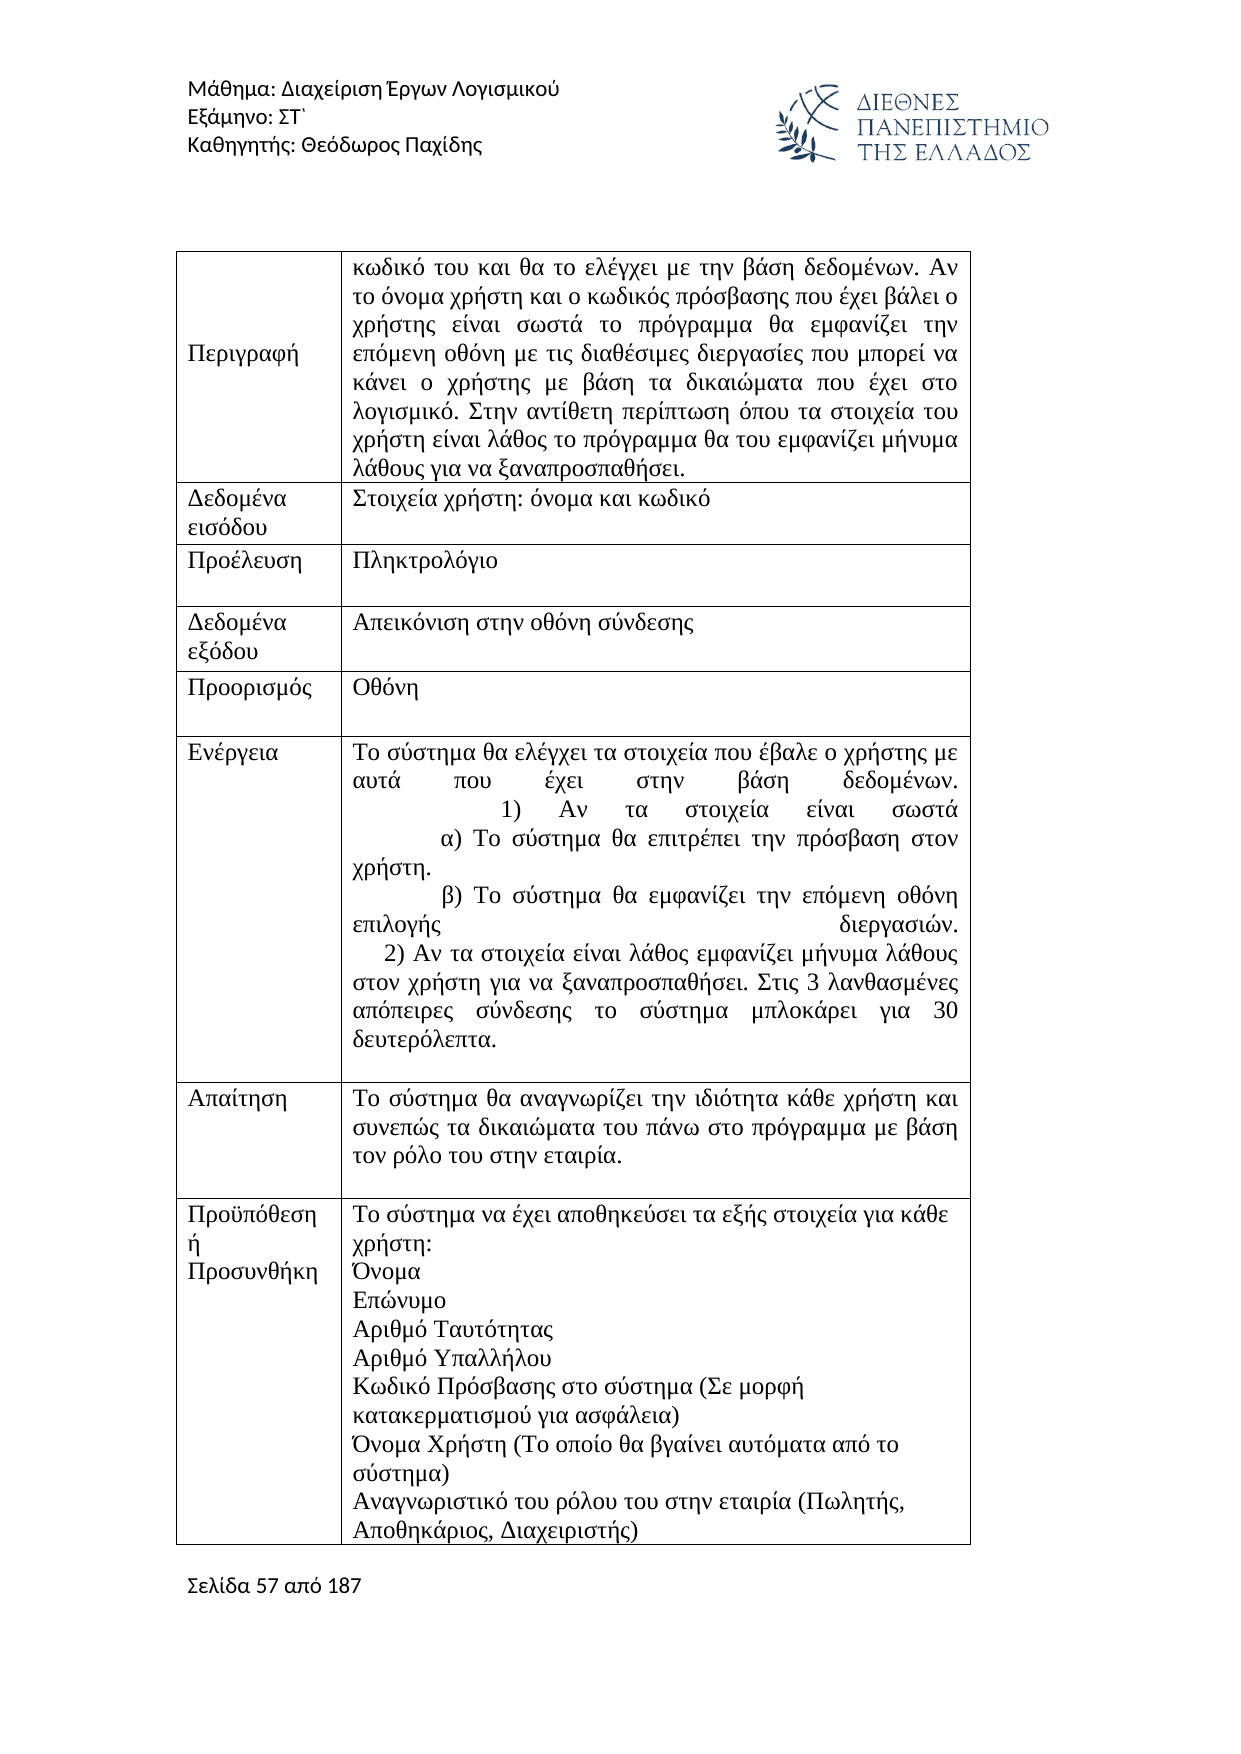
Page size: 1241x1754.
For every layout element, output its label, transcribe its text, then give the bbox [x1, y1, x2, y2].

table_cell Απαίτηση [177, 1083, 341, 1198]
table_cell Απεικόνιση στην οθόνη σύνδεσης [342, 607, 970, 671]
table_cell Δεδομένα εισόδου [177, 483, 341, 544]
table_cell Ενέργεια [177, 737, 341, 1082]
table_cell Προϋπόθεση ή Προσυνθήκη [177, 1199, 341, 1544]
table_cell Στοιχεία χρήστη: όνομα και κωδικό [342, 483, 970, 544]
picture [752, 73, 1073, 174]
table_cell Προορισμός [177, 672, 341, 736]
table_cell Το σύστημα θα αναγνωρίζει την ιδιότητα κάθε χρήστη και συνεπώς τα δικαιώματα του πάνω στο πρόγραμμα με βάση τον ρόλο του στην εταιρία. [342, 1083, 970, 1198]
table_cell Δεδομένα εξόδου [177, 607, 341, 671]
table_cell Πληκτρολόγιο [342, 545, 970, 606]
table_cell Οθόνη [342, 672, 970, 736]
table_cell Περιγραφή [177, 252, 341, 482]
table_cell Το σύστημα θα ελέγχει τα στοιχεία που έβαλε ο χρήστης με αυτά που έχει στην βάση δεδομένων. 1) Αν τα στοιχεία είναι σωστά α) Το σύστημα θα επιτρέπει την πρόσβαση στον χρήστη. β) Το σύστημα θα εμφανίζει την επόμενη οθόνη επιλογής διεργασιών. 2) Αν τα στοιχεία είναι λάθος εμφανίζει μήνυμα λάθους στον χρήστη για να ξαναπροσπαθήσει. Στις 3 λανθασμένες απόπειρες σύνδεσης το σύστημα μπλοκάρει για 30 δευτερόλεπτα. [342, 737, 970, 1082]
table_cell Προέλευση [177, 545, 341, 606]
